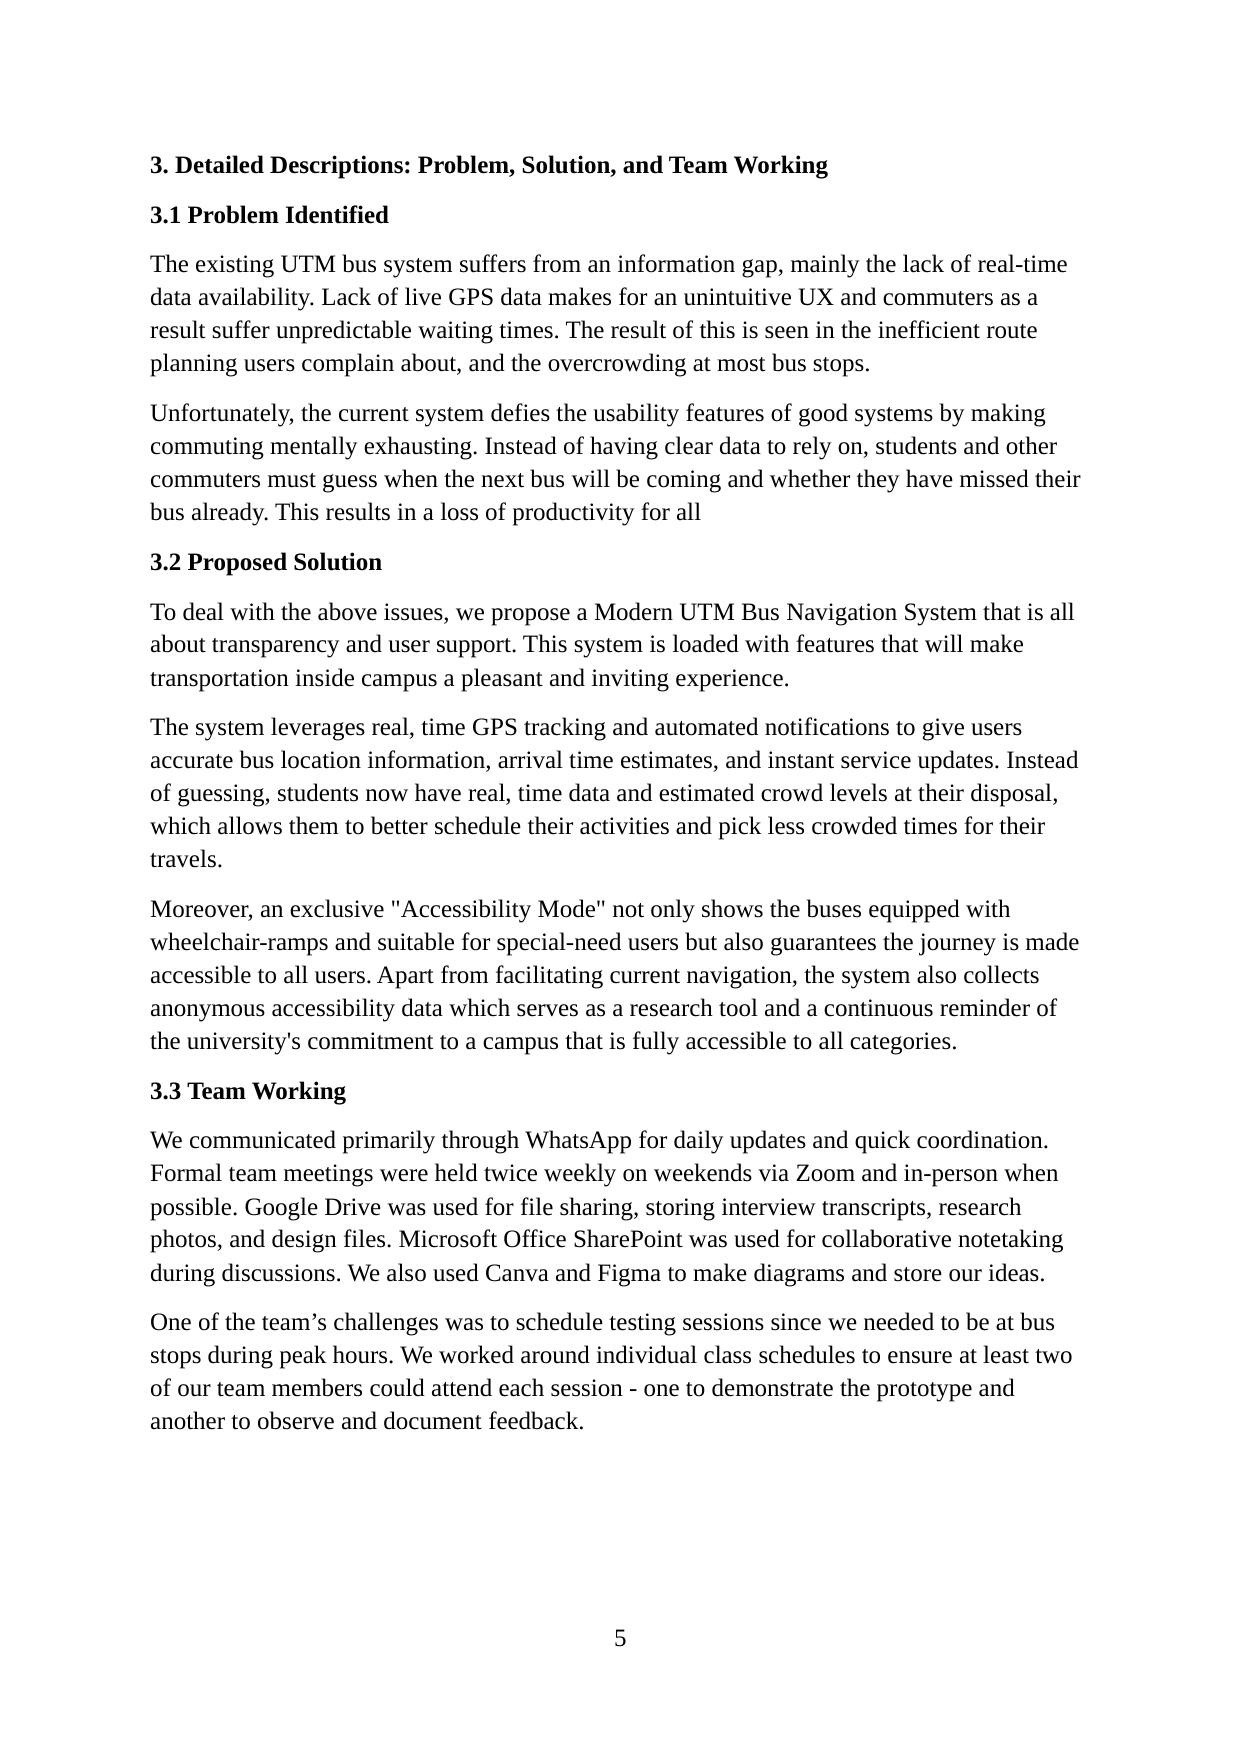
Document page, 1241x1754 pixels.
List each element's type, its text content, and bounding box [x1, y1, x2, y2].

text We communicated primarily through WhatsApp for daily updates and quick coordination. Formal team meetings were held twice weekly on weekends via Zoom and in-person when possible. Google Drive was used for file sharing, storing interview transcripts, research photos, and design files. Microsoft Office SharePoint was used for collaborative notetaking during discussions. We also used Canva and Figma to make diagrams and store our ideas. [150, 1126, 1090, 1286]
text 3.3 Team Working [150, 1076, 1090, 1104]
text 3.1 Problem Identified [150, 200, 1090, 228]
text Unfortunately, the current system defies the usability features of good systems by making commuting mentally exhausting. Instead of having clear data to rely on, students and other commuters must guess when the next bus will be coming and whether they have missed their bus already. This results in a loss of productivity for all [150, 398, 1090, 526]
text 3.2 Proposed Solution [150, 547, 1090, 576]
text The system leverages real, time GPS tracking and automated notifications to give users accurate bus location information, arrival time estimates, and instant service updates. Instead of guessing, students now have real, time data and estimated crowd levels at their disposal, which allows them to better schedule their activities and pick less crowded times for their travels. [150, 712, 1090, 873]
text To deal with the above issues, we propose a Modern UTM Bus Navigation System that is all about transparency and user support. This system is loaded with features that will make transportation inside campus a pleasant and inviting experience. [150, 597, 1090, 691]
text 3. Detailed Descriptions: Problem, Solution, and Team Working [150, 150, 1090, 179]
text The existing UTM bus system suffers from an information gap, mainly the lack of real-time data availability. Lack of live GPS data makes for an unintuitive UX and commuters as a result suffer unpredictable waiting times. The result of this is seen in the inefficient route planning users complain about, and the overcrowding at most bus stops. [150, 249, 1090, 377]
text One of the team’s challenges was to schedule testing sessions since we needed to be at bus stops during peak hours. We worked around individual class schedules to ensure at least two of our team members could attend each session - one to demonstrate the prototype and another to observe and document feedback. [150, 1307, 1090, 1435]
text Moreover, an exclusive "Accessibility Mode" not only shows the buses equipped with wheelchair-ramps and suitable for special-need users but also guarantees the journey is made accessible to all users. Apart from facilitating current navigation, the system also collects anonymous accessibility data which serves as a research tool and a continuous reminder of the university's commitment to a campus that is fully accessible to all categories. [150, 894, 1090, 1055]
